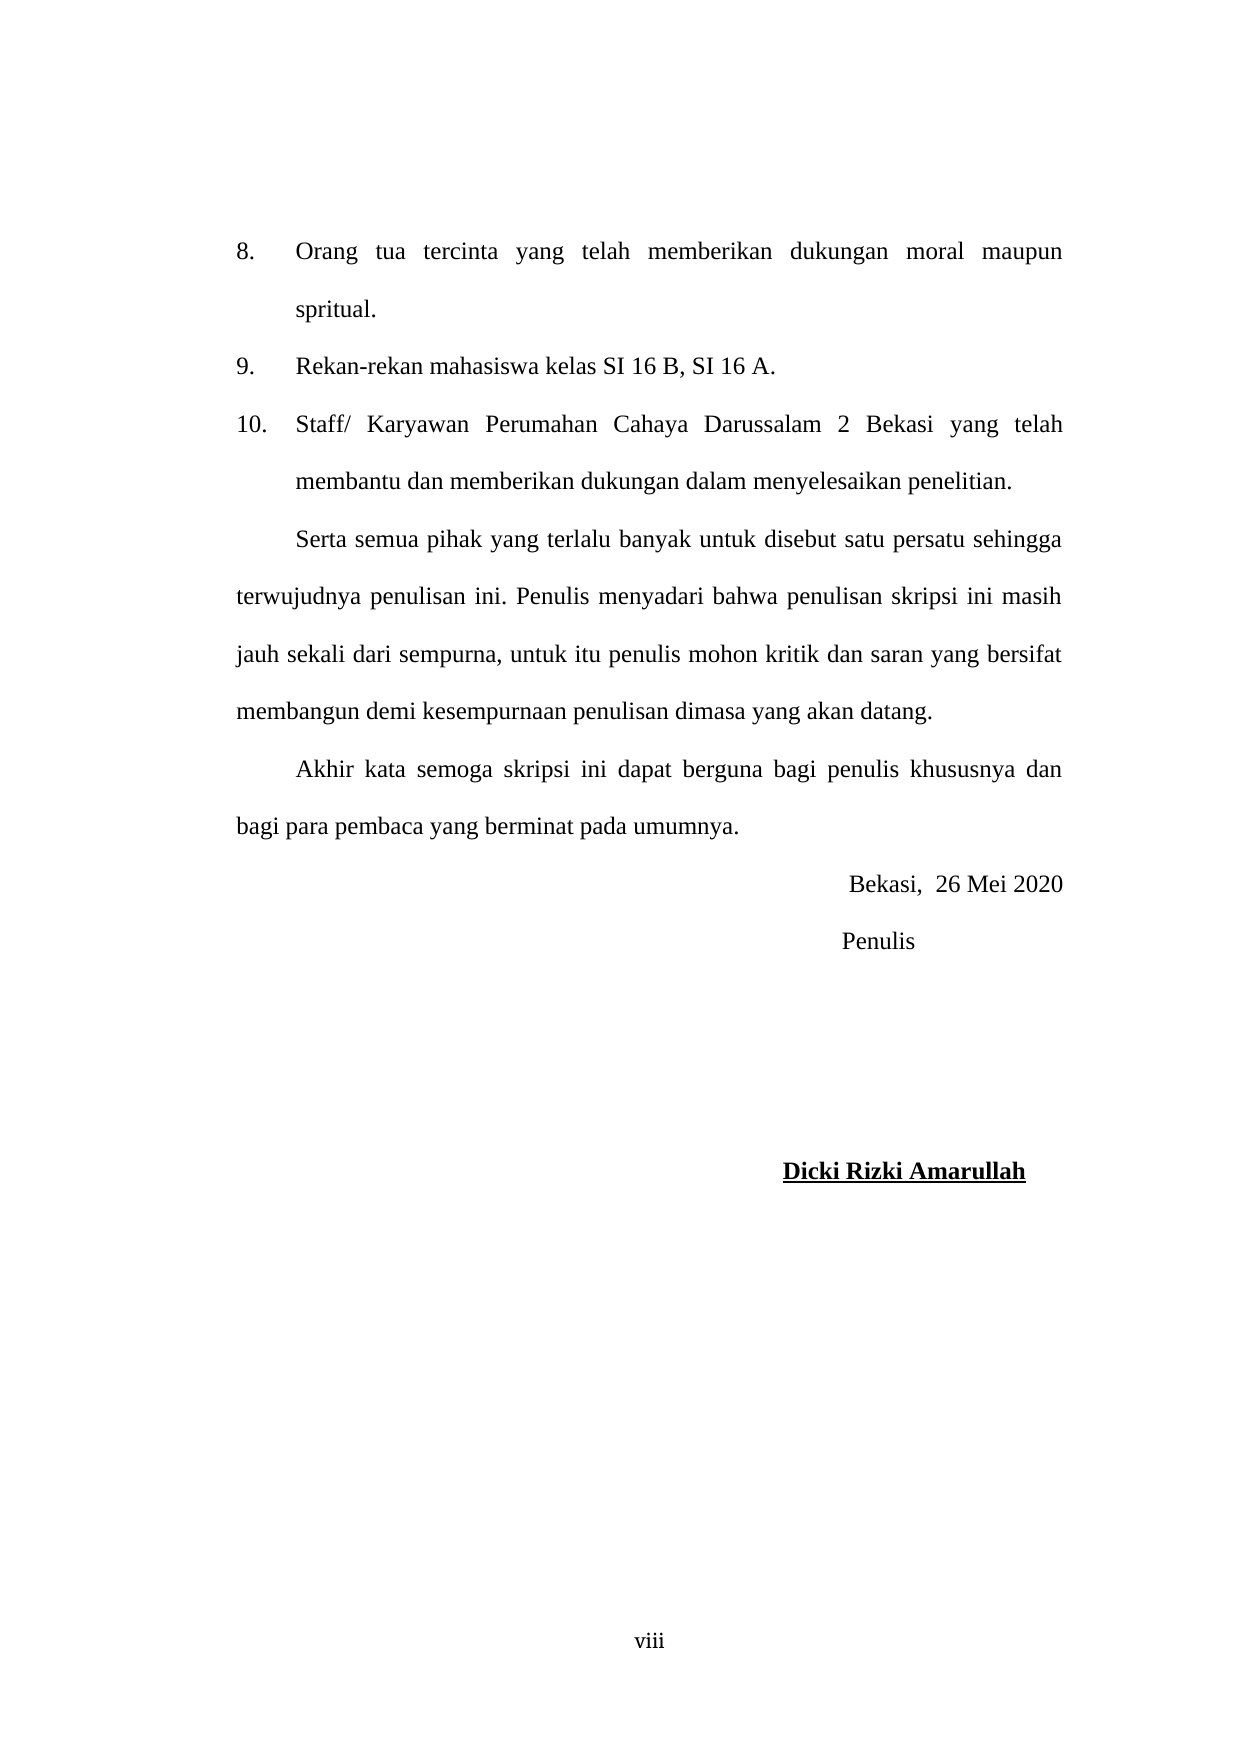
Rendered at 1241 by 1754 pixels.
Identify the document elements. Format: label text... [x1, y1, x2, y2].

list Staff/ Karyawan Perumahan Cahaya Darussalam 2 Bekasi yang telah membantu dan memberikan dukungan dalam menyelesaikan penelitian. [236, 409, 1063, 495]
text Serta semua pihak yang terlalu banyak untuk disebut satu persatu sehingga terwujudnya penulisan ini. Penulis menyadari bahwa penulisan skripsi ini masih jauh sekali dari sempurna, untuk itu penulis mohon kritik dan saran yang bersifat membangun demi kesempurnaan penulisan dimasa yang akan datang. [236, 524, 1063, 725]
list Rekan-rekan mahasiswa kelas SI 16 B, SI 16 A. [236, 351, 1063, 380]
list Orang tua tercinta yang telah memberikan dukungan moral maupun spritual.DAN TUGAS AKHIR STMIK BINA INSANI 57 [236, 236, 1063, 322]
text Akhir kata semoga skripsi ini dapat berguna bagi penulis khususnya dan bagi para pembaca yang berminat pada umumnya. [236, 754, 1063, 840]
text Bekasi, 26 Mei 2020 [236, 869, 1063, 897]
text Penulis [842, 926, 1063, 955]
text Dicki Rizki Amarullah [761, 1156, 1063, 1185]
